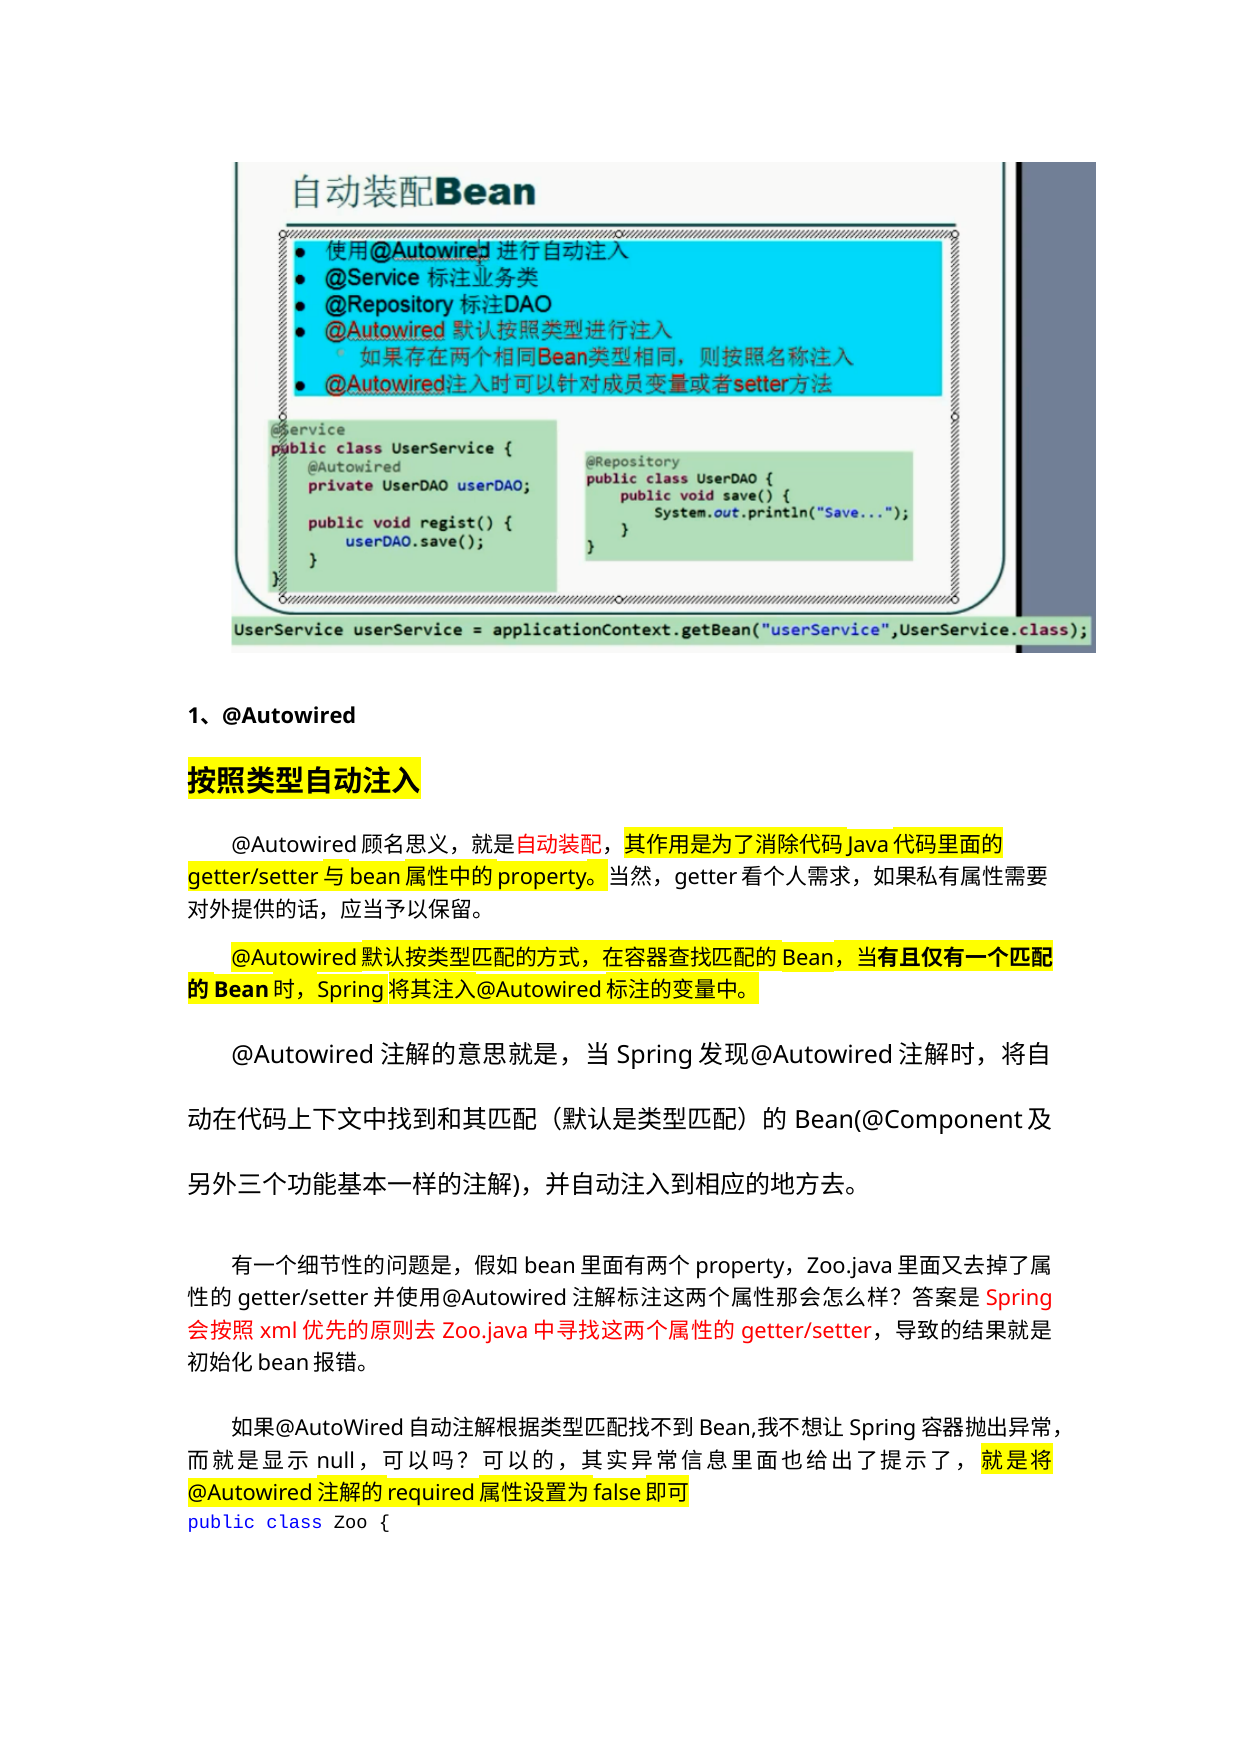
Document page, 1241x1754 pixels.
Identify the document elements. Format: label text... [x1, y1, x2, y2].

text 如果@AutoWired自动注解根据类型匹配找不到Bean,我不想让Spring容器抛出异常，而就是显示null，可以吗？可以的，其实异常信息里面也给出了提示了，就是将@Autowired注解的required属性设置为false即可 [187, 1410, 1053, 1508]
picture [231, 162, 1096, 653]
text 有一个细节性的问题是，假如bean里面有两个property，Zoo.java里面又去掉了属性的getter/setter并使用@Autowired注解标注这两个属性那会怎么样？答案是Spring会按照xml优先的原则去Zoo.java中寻找这两个属性的getter/setter，导致的结果就是初始化bean报错。 [187, 1248, 1053, 1378]
text @Autowired默认按类型匹配的方式，在容器查找匹配的Bean，当有且仅有一个匹配的Bean时，Spring将其注入@Autowired标注的变量中。 [187, 939, 1053, 1004]
text @Autowired注解的意思就是，当Spring发现@Autowired注解时，将自动在代码上下文中找到和其匹配（默认是类型匹配）的Bean(@Component及另外三个功能基本一样的注解)，并自动注入到相应的地方去。 [187, 1020, 1053, 1215]
text public class Zoo { [187, 1508, 1053, 1540]
text 按照类型自动注入 [187, 746, 1053, 811]
text @Autowired顾名思义，就是自动装配，其作用是为了消除代码Java代码里面的getter/setter与bean属性中的property。当然，getter看个人需求，如果私有属性需要对外提供的话，应当予以保留。 [187, 826, 1053, 924]
list @Autowired [187, 698, 1053, 730]
